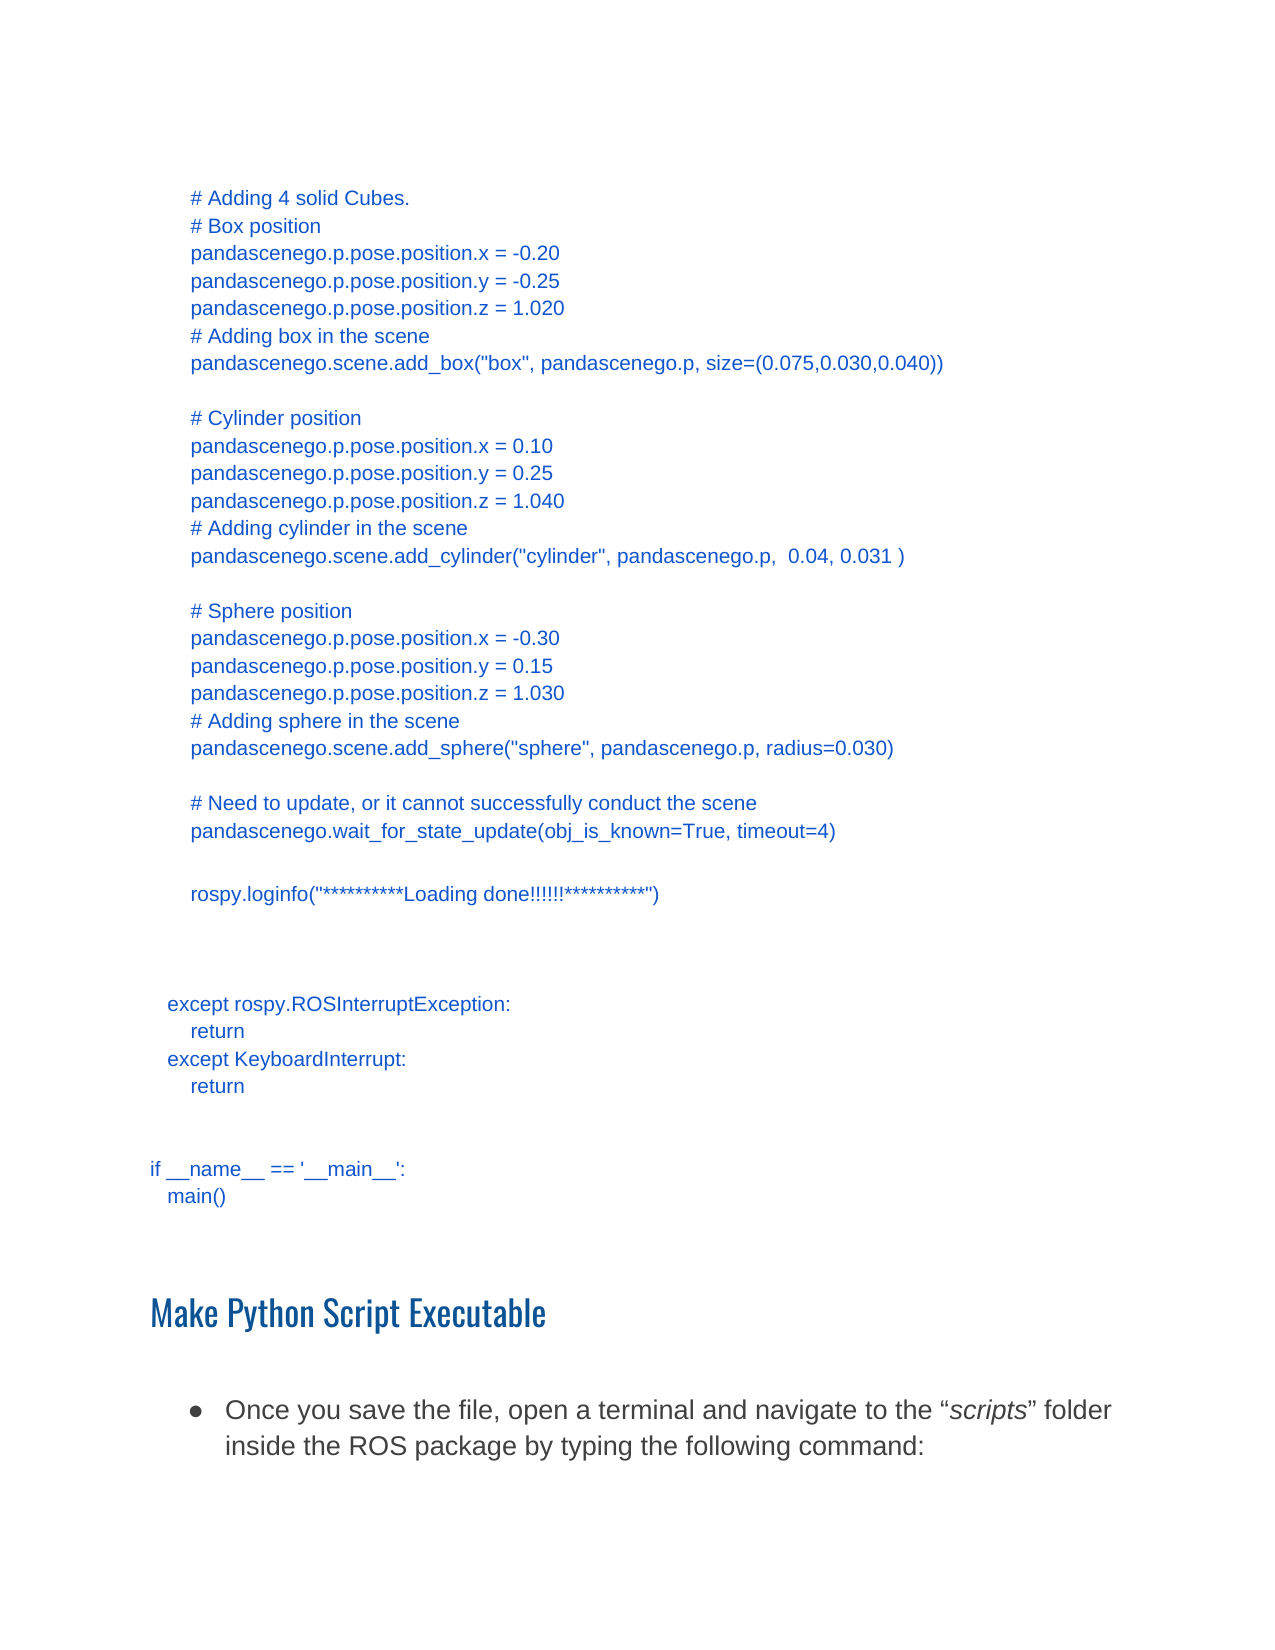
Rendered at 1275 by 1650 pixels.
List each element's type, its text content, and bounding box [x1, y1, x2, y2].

text # Box position [150, 213, 1125, 237]
text rospy.loginfo("**********Loading done!!!!!!**********") [150, 882, 1125, 906]
text pandascenego.p.pose.position.x = 0.10 [150, 433, 1125, 457]
text return [150, 1074, 1125, 1098]
text # Adding 4 solid Cubes. [150, 186, 1125, 210]
text if __name__ == '__main__': [150, 1157, 1125, 1181]
text except rospy.ROSInterruptException: [150, 992, 1125, 1016]
text pandascenego.p.pose.position.y = 0.25 [150, 461, 1125, 485]
text pandascenego.scene.add_sphere("sphere", pandascenego.p, radius=0.030) [150, 736, 1125, 760]
text except KeyboardInterrupt: [150, 1047, 1125, 1071]
text # Adding cylinder in the scene [150, 516, 1125, 540]
text # Need to update, or it cannot successfully conduct the scene [150, 791, 1125, 815]
text pandascenego.wait_for_state_update(obj_is_known=True, timeout=4) [150, 818, 1125, 842]
text pandascenego.p.pose.position.y = -0.25 [150, 268, 1125, 292]
text # Adding box in the scene [150, 323, 1125, 347]
text # Sphere position [150, 598, 1125, 622]
list Once you save the file, open a terminal and navigate to the “scripts” folder inside the ROS package by typing the following command: [187, 1394, 1125, 1461]
text pandascenego.p.pose.position.x = -0.20 [150, 241, 1125, 265]
text pandascenego.p.pose.position.z = 1.040 [150, 488, 1125, 512]
text pandascenego.p.pose.position.y = 0.15 [150, 653, 1125, 677]
text pandascenego.scene.add_box("box", pandascenego.p, size=(0.075,0.030,0.040)) [150, 351, 1125, 375]
text pandascenego.p.pose.position.z = 1.020 [150, 296, 1125, 320]
text pandascenego.p.pose.position.z = 1.030 [150, 681, 1125, 705]
text # Adding sphere in the scene [150, 708, 1125, 732]
subtitle Make Python Script Executable [150, 1285, 1125, 1338]
text pandascenego.p.pose.position.x = -0.30 [150, 626, 1125, 650]
text # Cylinder position [150, 406, 1125, 430]
text return [150, 1019, 1125, 1043]
text main() [150, 1184, 1125, 1208]
text pandascenego.scene.add_cylinder("cylinder", pandascenego.p, 0.04, 0.031 ) [150, 543, 1125, 567]
